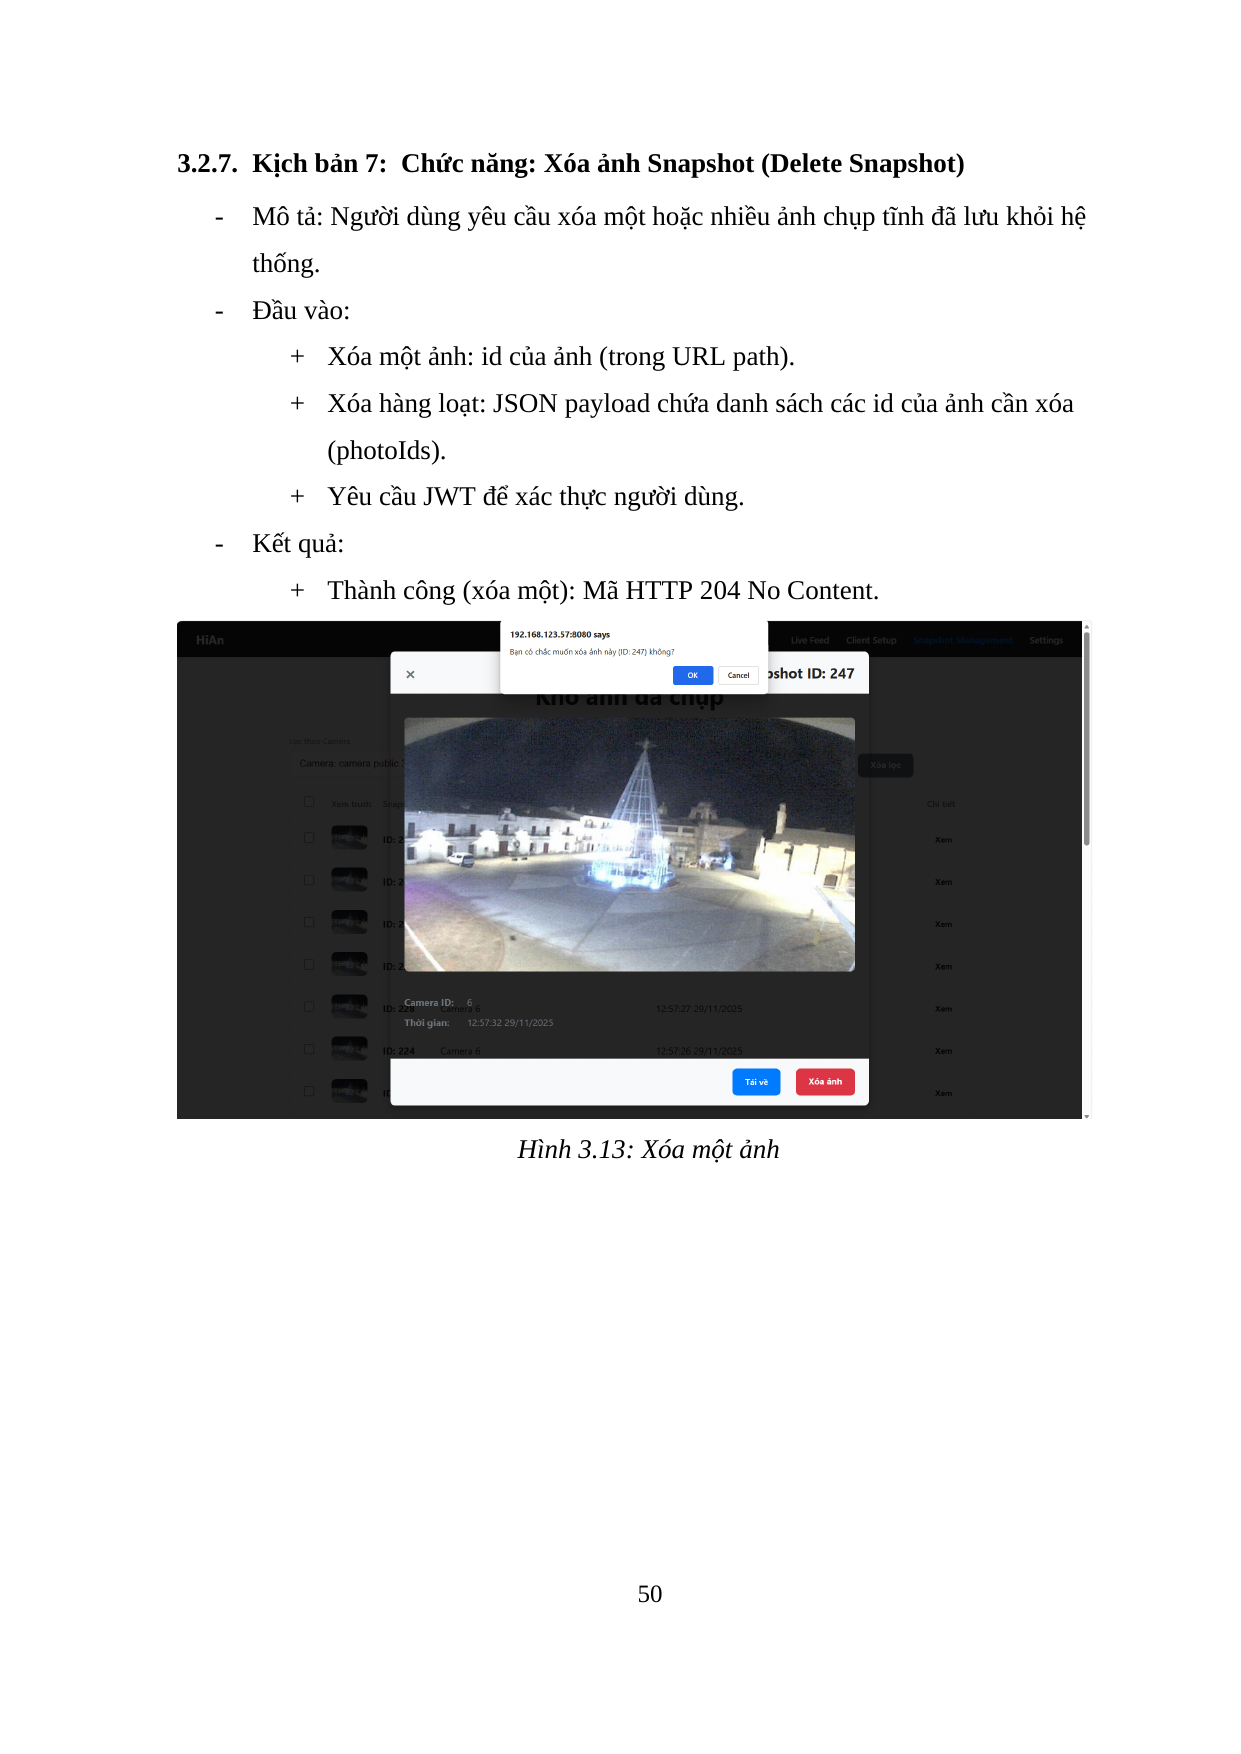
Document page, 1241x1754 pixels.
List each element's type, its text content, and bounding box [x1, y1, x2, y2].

list Yêu cầu JWT để xác thực người dùng. [289, 480, 1122, 512]
list Đầu vào: [214, 294, 1122, 325]
text Hình 3.13: Xóa một ảnh [177, 1133, 1122, 1164]
list Xóa một ảnh: id của ảnh (trong URL path). [289, 340, 1122, 372]
picture [177, 620, 1093, 1119]
subtitle Kịch bản 7: Chức năng: Xóa ảnh Snapshot (Delete Snapshot) [177, 147, 1122, 179]
list Xóa hàng loạt: JSON payload chứa danh sách các id của ảnh cần xóa (photoIds). [289, 387, 1122, 465]
list Kết quả: [214, 527, 1122, 558]
list Thành công (xóa một): Mã HTTP 204 No Content. [289, 574, 1122, 605]
list Mô tả: Người dùng yêu cầu xóa một hoặc nhiều ảnh chụp tĩnh đã lưu khỏi hệ thống. [214, 200, 1122, 278]
